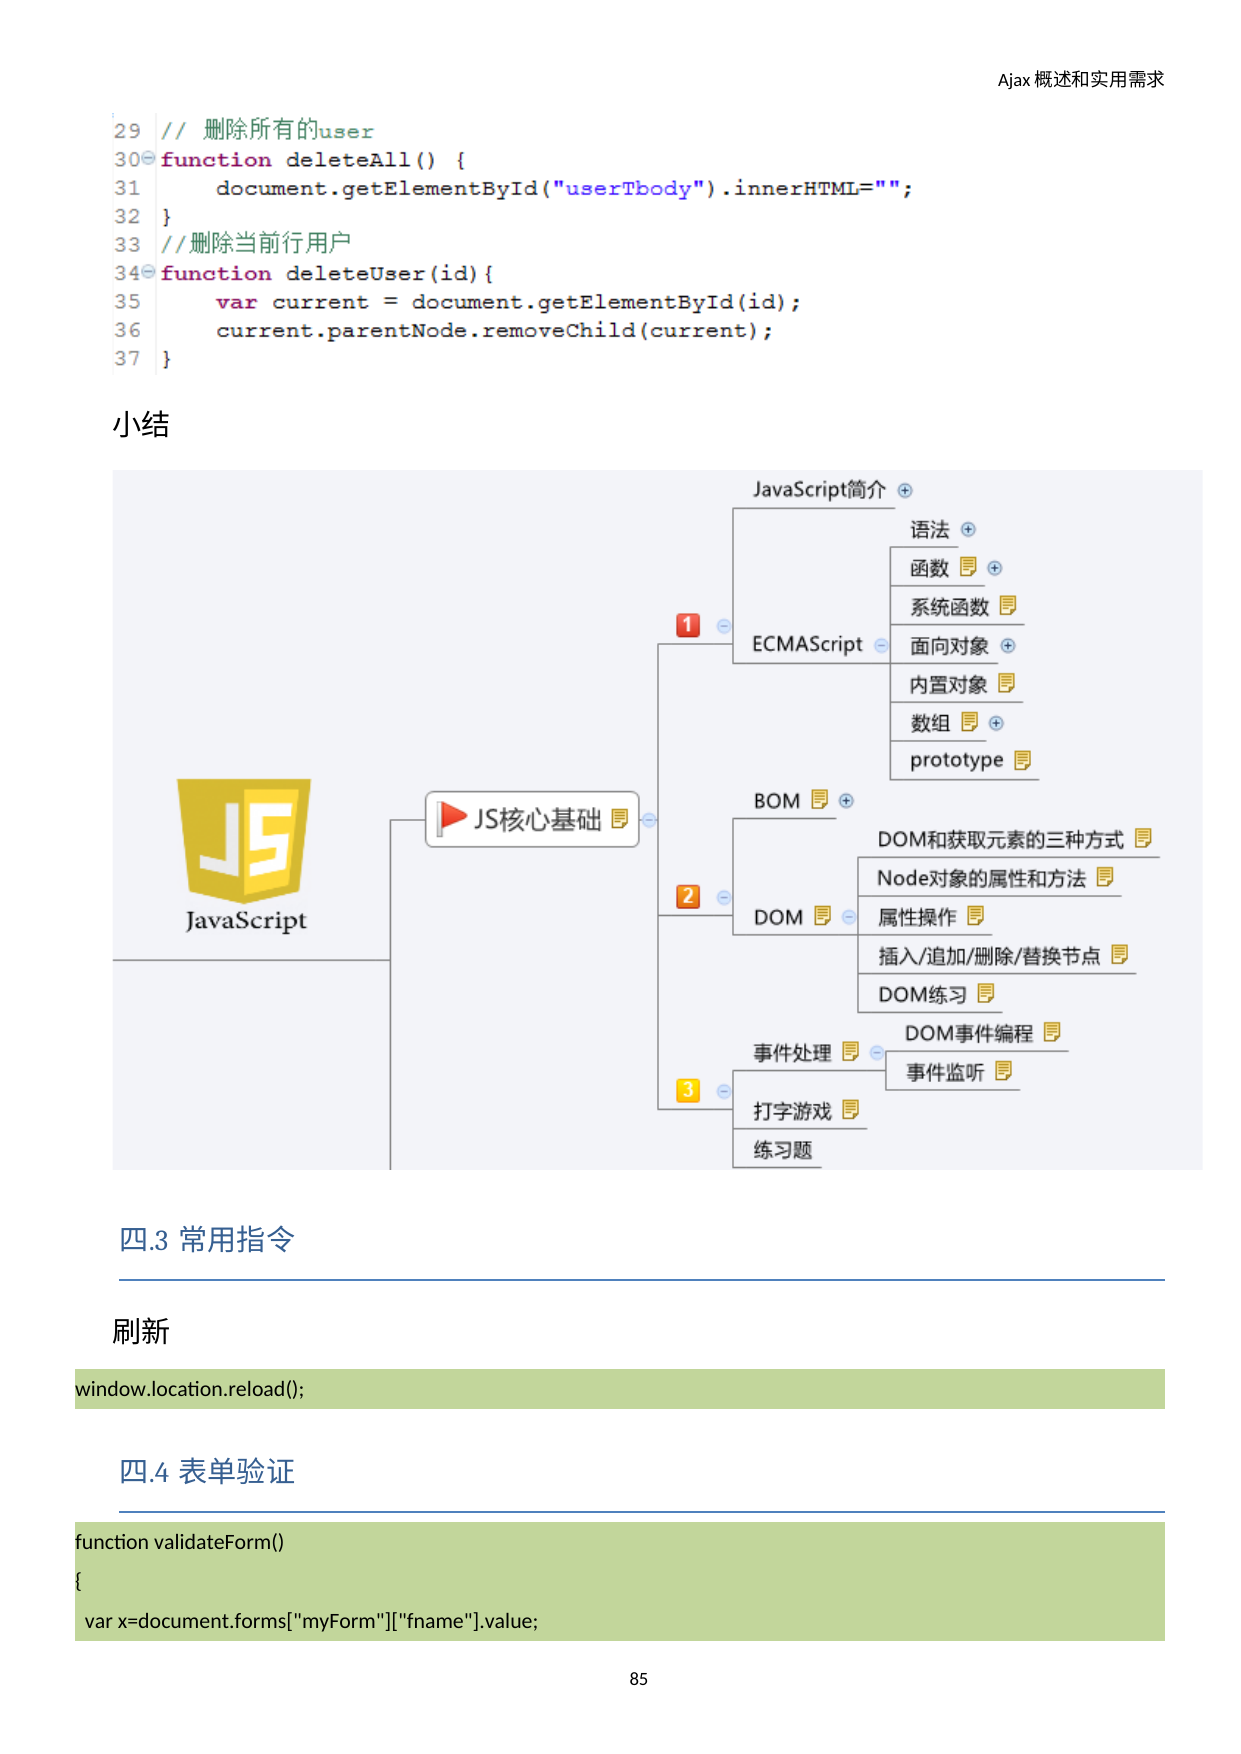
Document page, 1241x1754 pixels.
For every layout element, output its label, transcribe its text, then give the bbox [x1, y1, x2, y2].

subtitle 表单验证 [119, 1430, 1165, 1511]
picture [112, 470, 1203, 1170]
text window.location.reload(); [75, 1369, 1165, 1409]
text 小结 [75, 383, 1165, 463]
text 刷新 [75, 1290, 1165, 1369]
text function validateForm() [75, 1522, 1165, 1561]
picture [112, 113, 1001, 375]
text var x=document.forms["myForm"]["fname"].value; [75, 1601, 1165, 1641]
text { [75, 1561, 1165, 1601]
subtitle 常用指令 [119, 1198, 1165, 1279]
